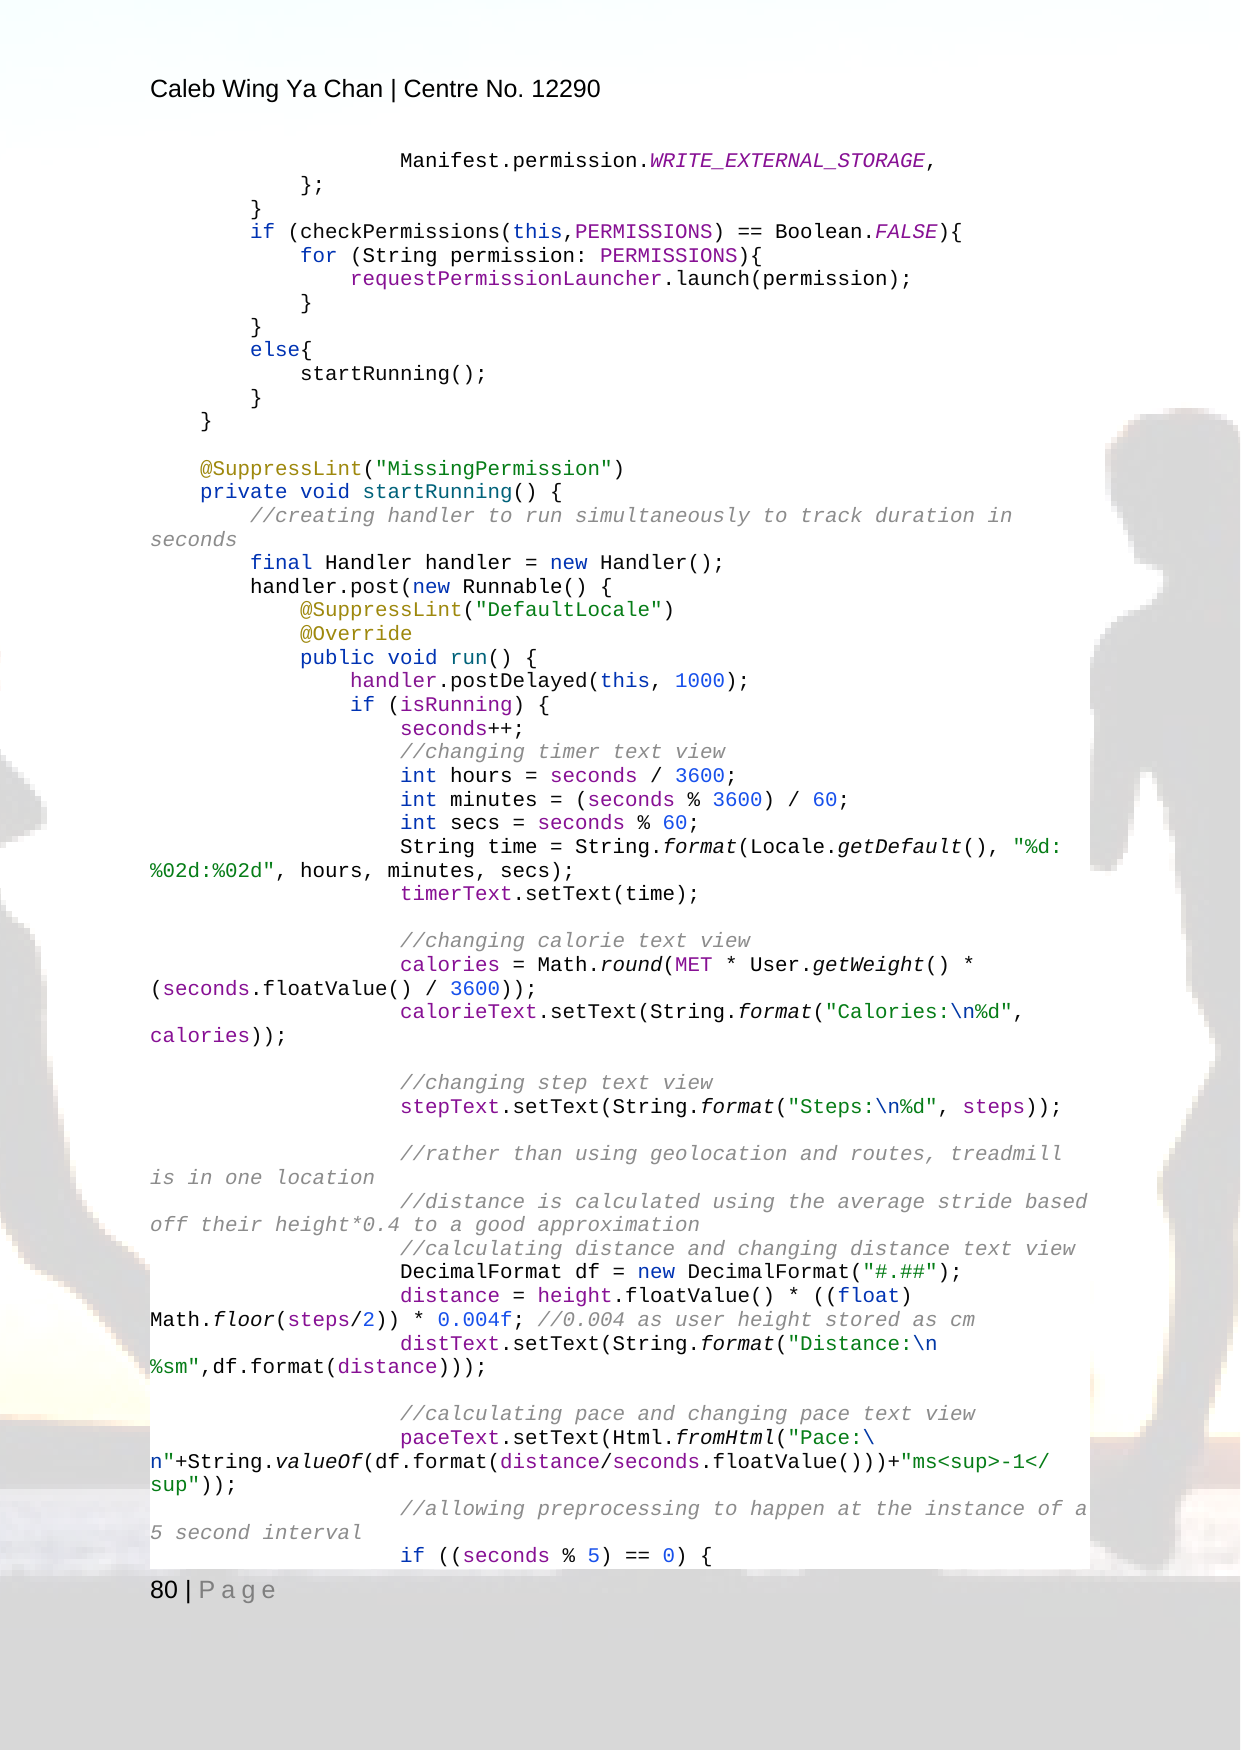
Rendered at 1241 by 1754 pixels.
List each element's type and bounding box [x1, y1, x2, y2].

text [150, 150, 1090, 1569]
